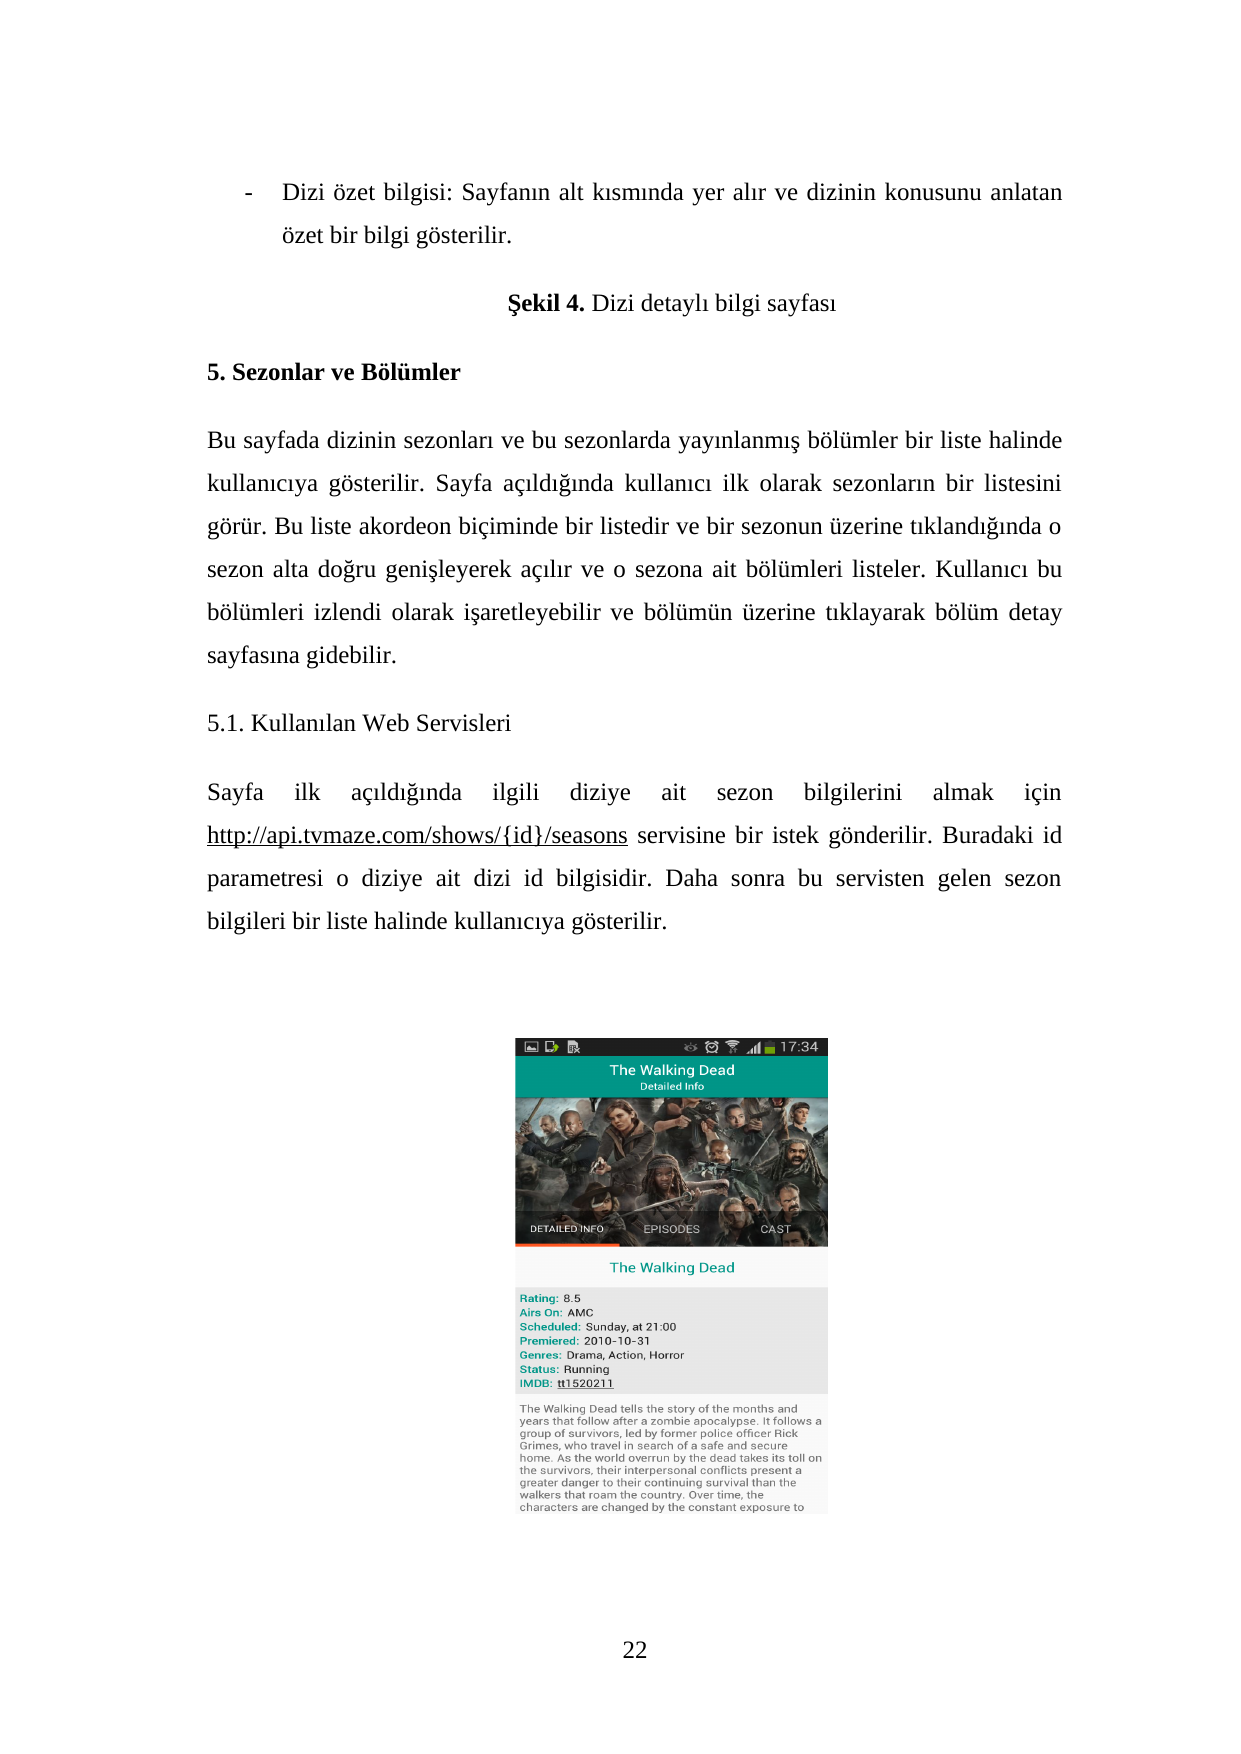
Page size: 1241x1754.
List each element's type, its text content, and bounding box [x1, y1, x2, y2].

text 5. Sezonlar ve Bölümler [207, 357, 1063, 385]
list Dizi özet bilgisi: Sayfanın alt kısmında yer alır ve dizinin konusunu anlatan özet bir bilgi gösterilir. [244, 177, 1063, 249]
text Bu sayfada dizinin sezonları ve bu sezonlarda yayınlanmış bölümler bir liste halinde kullanıcıya gösterilir. Sayfa açıldığında kullanıcı ilk olarak sezonların bir listesini görür. Bu liste akordeon biçiminde bir listedir ve bir sezonun üzerine tıklandığında o sezon alta doğru genişleyerek açılır ve o sezona ait bölümleri listeler. Kullanıcı bu bölümleri izlendi olarak işaretleyebilir ve bölümün üzerine tıklayarak bölüm detay sayfasına gidebilir. [207, 425, 1063, 669]
text Sayfa ilk açıldığında ilgili diziye ait sezon bilgilerini almak için http://api.tvmaze.com/shows/{id}/seasons servisine bir istek gönderilir. Buradaki id parametresi o diziye ait dizi id bilgisidir. Daha sonra bu servisten gelen sezon bilgileri bir liste halinde kullanıcıya gösterilir. [207, 777, 1063, 935]
picture [515, 1038, 828, 1514]
text 5.1. Kullanılan Web Servisleri [207, 708, 1063, 737]
text Şekil 4. Dizi detaylı bilgi sayfası [207, 288, 1063, 317]
